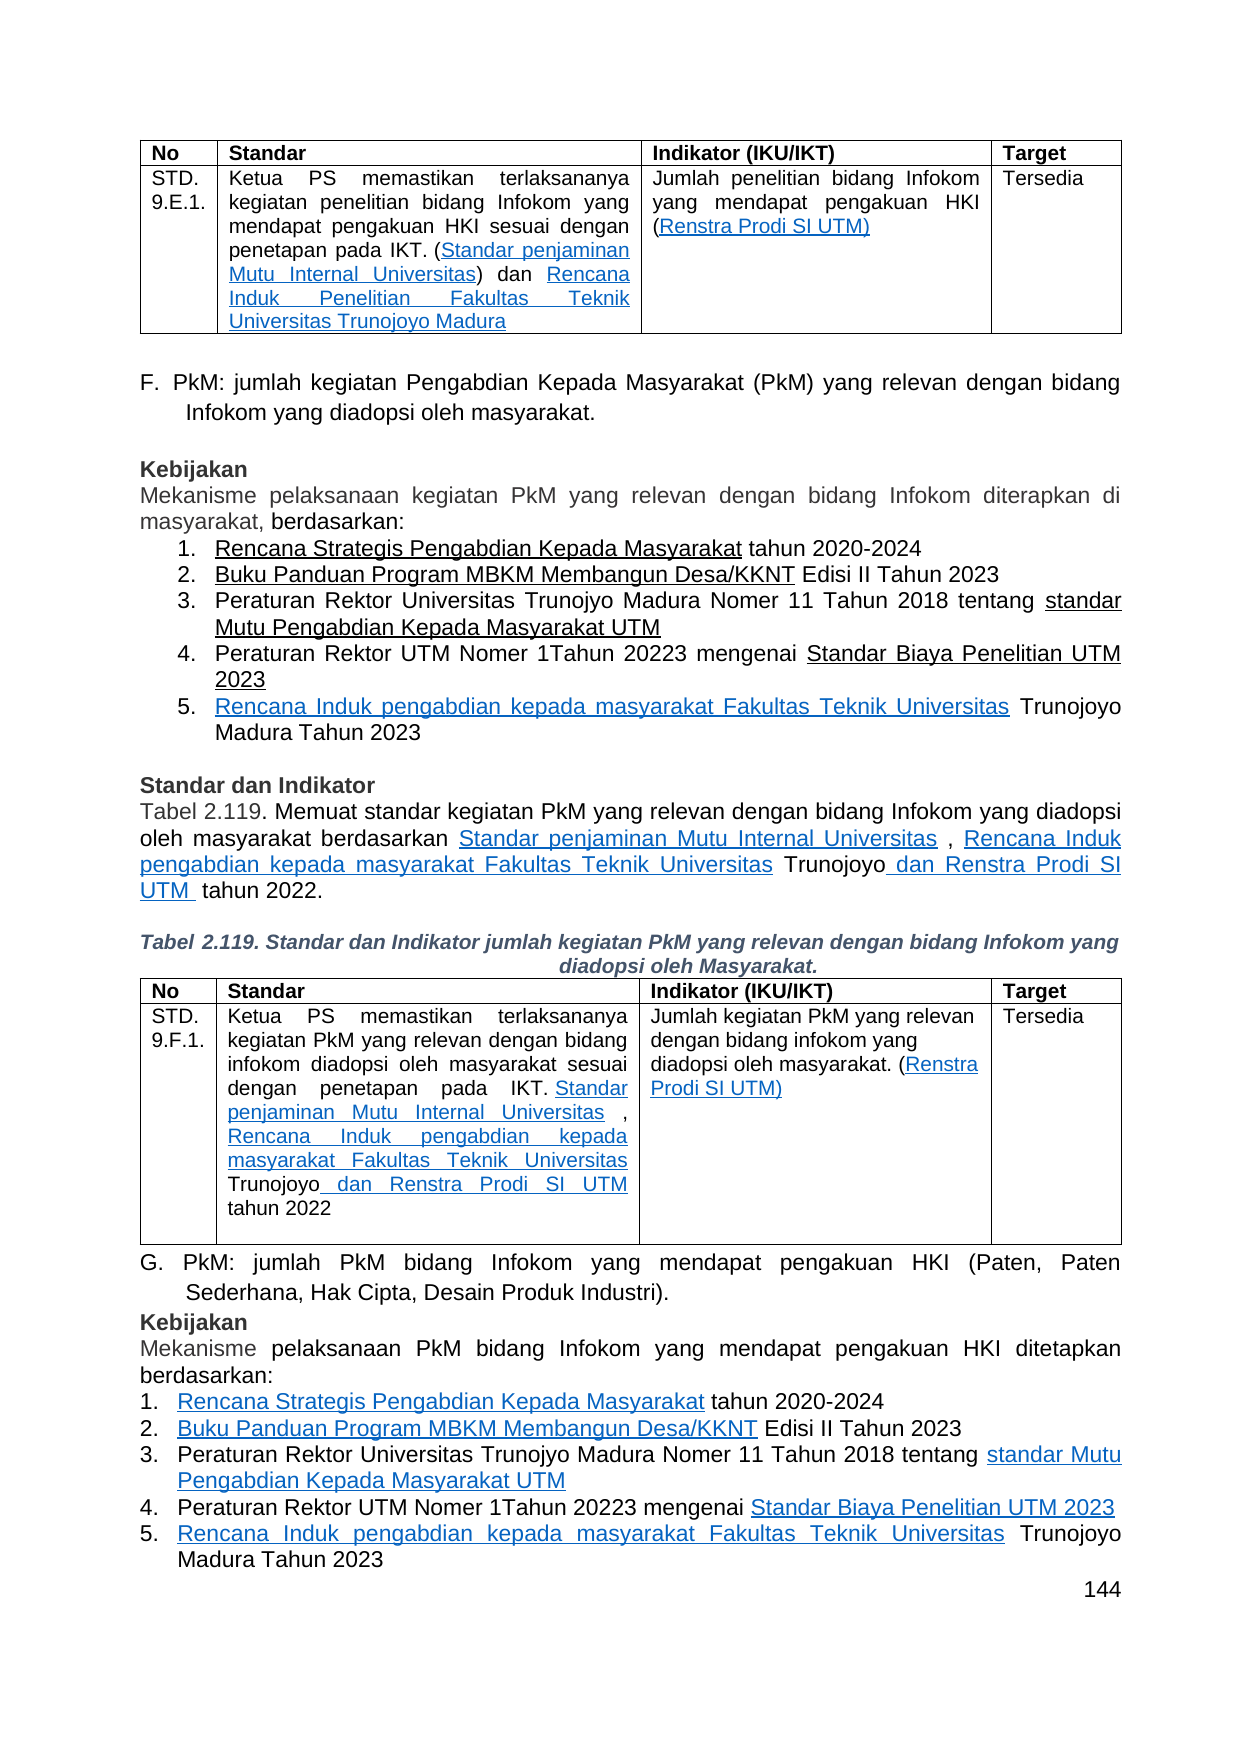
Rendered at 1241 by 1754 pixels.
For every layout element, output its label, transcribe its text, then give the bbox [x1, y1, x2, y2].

list Peraturan Rektor UTM Nomer 1Tahun 20223 mengenai Standar Biaya Penelitian UTM 2023 [139, 1493, 1121, 1520]
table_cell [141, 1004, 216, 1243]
list Peraturan Rektor Universitas Trunojyo Madura Nomer 11 Tahun 2018 tentang standar Mutu Pengabdian Kepada Masyarakat UTM [177, 587, 1121, 640]
list Buku Panduan Program MBKM Membangun Desa/KKNT Edisi II Tahun 2023 [139, 1414, 1121, 1441]
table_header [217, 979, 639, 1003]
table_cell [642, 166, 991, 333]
text Tabel 2.119. Memuat standar kegiatan PkM yang relevan dengan bidang Infokom yang diadopsi oleh masyarakat berdasarkan Standar penjaminan Mutu Internal Universitas , Rencana Induk pengabdian kepada masyarakat Fakultas Teknik Universitas Trunojoyo dan Renstra Prodi SI UTM tahun 2022. [139, 798, 1121, 903]
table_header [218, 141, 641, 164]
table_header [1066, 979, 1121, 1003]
text Mekanisme pelaksanaan kegiatan PkM yang relevan dengan bidang Infokom diterapkan di masyarakat, berdasarkan: [139, 482, 1121, 534]
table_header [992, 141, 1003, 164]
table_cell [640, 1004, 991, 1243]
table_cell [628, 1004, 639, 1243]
text Kebijakan [139, 456, 1121, 482]
list Peraturan Rektor Universitas Trunojyo Madura Nomer 11 Tahun 2018 tentang standar Mutu Pengabdian Kepada Masyarakat UTM [139, 1441, 1121, 1493]
text Standar dan Indikator [139, 772, 1121, 798]
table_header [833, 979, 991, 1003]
list Rencana Induk pengabdian kepada masyarakat Fakultas Teknik Universitas Trunojoyo Madura Tahun 2023 [177, 693, 1121, 745]
list Rencana Strategis Pengabdian Kepada Masyarakat tahun 2020-2024 [139, 1388, 1121, 1414]
list Rencana Strategis Pengabdian Kepada Masyarakat tahun 2020-2024 [177, 534, 1121, 561]
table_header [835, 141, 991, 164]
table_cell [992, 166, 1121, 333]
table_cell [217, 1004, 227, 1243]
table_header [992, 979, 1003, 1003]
subtitle F. PkM: jumlah kegiatan Pengabdian Kepada Masyarakat (PkM) yang relevan dengan bidang Infokom yang diadopsi oleh masyarakat. [139, 369, 1121, 425]
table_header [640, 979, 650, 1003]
subtitle G. PkM: jumlah PkM bidang Infokom yang mendapat pengakuan HKI (Paten, Paten Sederhana, Hak Cipta, Desain Produk Industri). [139, 1249, 1121, 1305]
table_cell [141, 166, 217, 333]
list Rencana Induk pengabdian kepada masyarakat Fakultas Teknik Universitas Trunojoyo Madura Tahun 2023 [139, 1520, 1121, 1573]
text Mekanisme pelaksanaan PkM bidang Infokom yang mendapat pengakuan HKI ditetapkan berdasarkan: [139, 1335, 1121, 1388]
list Buku Panduan Program MBKM Membangun Desa/KKNT Edisi II Tahun 2023 [177, 561, 1121, 587]
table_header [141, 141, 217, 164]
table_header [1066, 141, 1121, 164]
list Peraturan Rektor UTM Nomer 1Tahun 20223 mengenai Standar Biaya Penelitian UTM 2023 [177, 640, 1121, 693]
text Tabel 2.119. Standar dan Indikator jumlah kegiatan PkM yang relevan dengan bidang Infokom yang diadopsi oleh Masyarakat. [139, 930, 1121, 978]
text Kebijakan [139, 1309, 1121, 1335]
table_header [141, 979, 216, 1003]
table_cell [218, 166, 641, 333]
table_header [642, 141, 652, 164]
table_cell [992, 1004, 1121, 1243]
